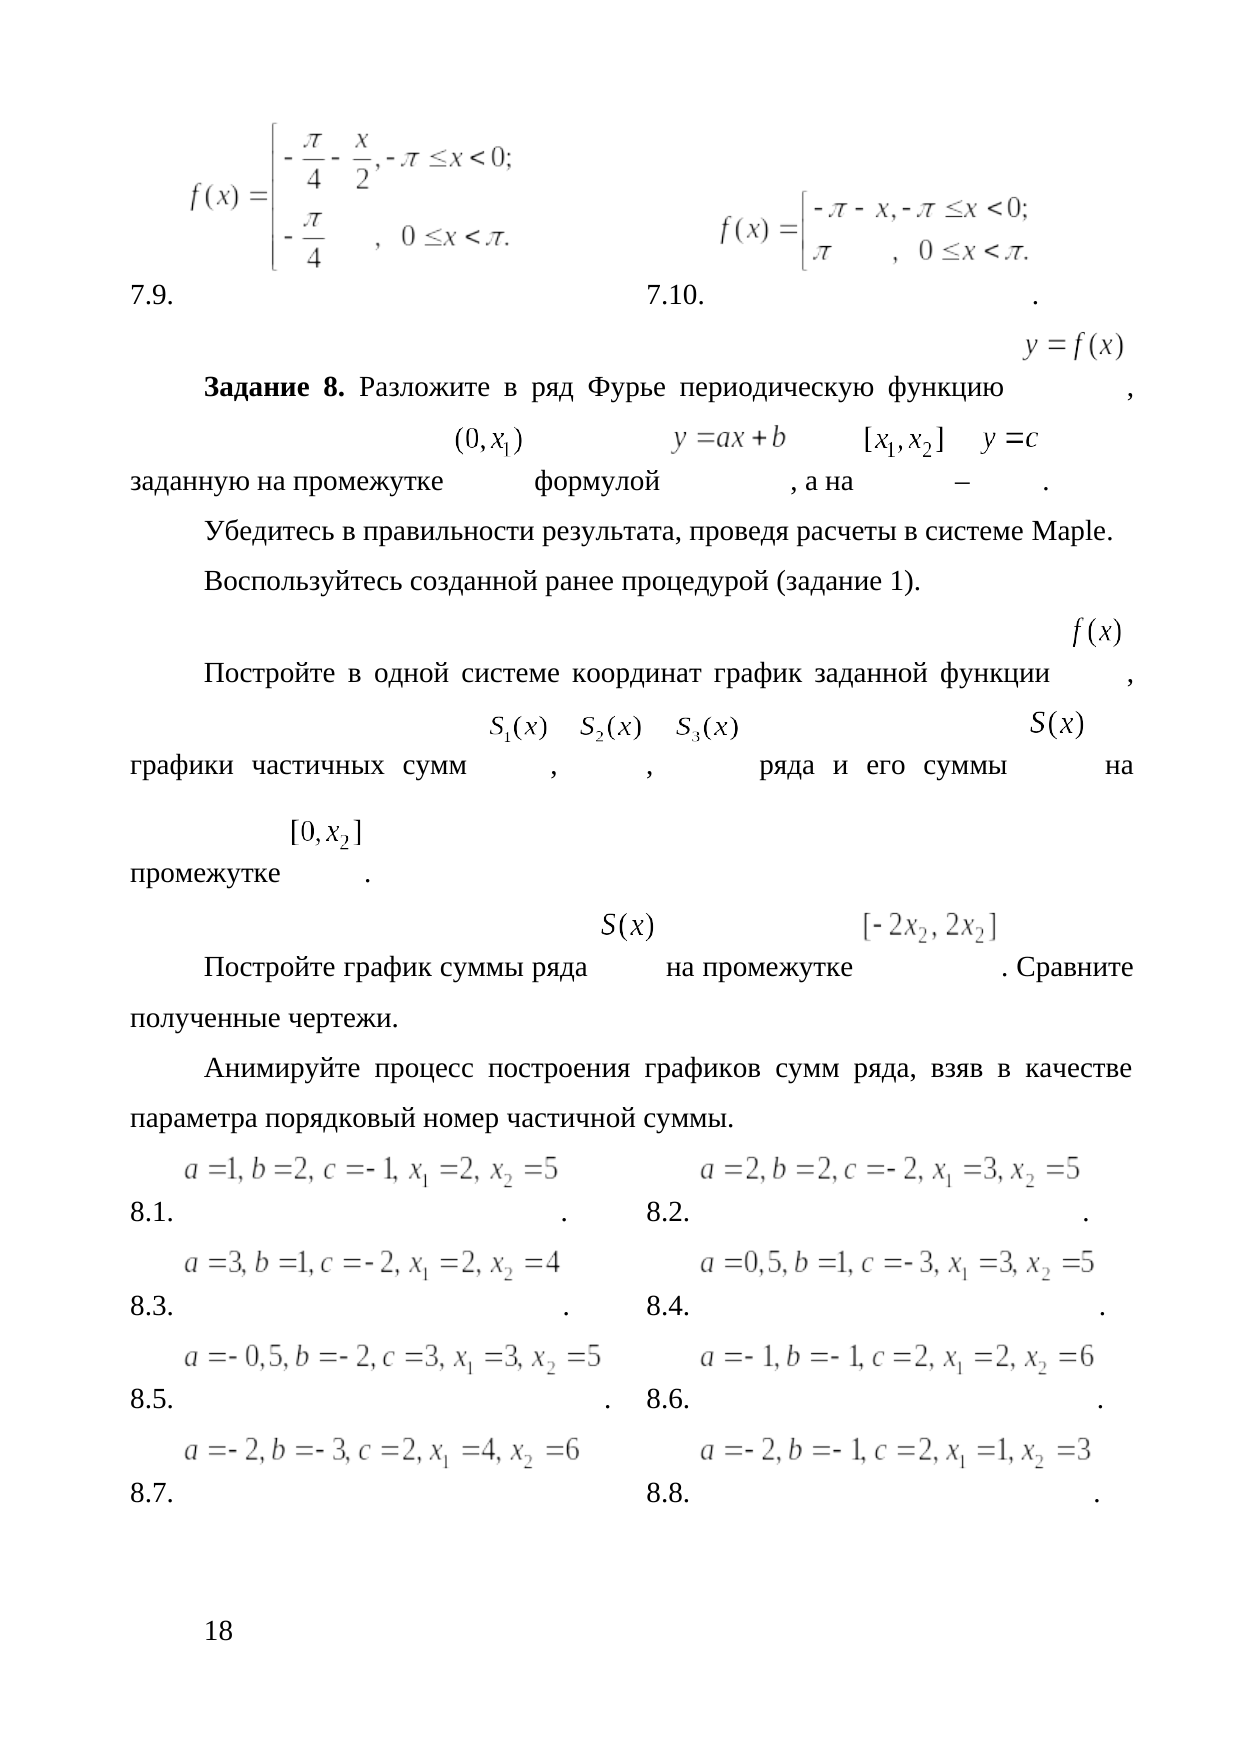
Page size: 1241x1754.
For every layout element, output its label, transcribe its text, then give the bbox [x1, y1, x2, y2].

text Задание 8. Разложите в ряд Фурье периодическую функцию , заданную на промежутке формулой , а на ‒ . [130, 327, 1134, 496]
text 8.7. 8.8. . [130, 1432, 1134, 1509]
text 8.3. . 8.4. . [130, 1244, 1134, 1321]
text 7.9. 7.10. . [130, 118, 1134, 311]
text Убедитесь в правильности результата, проведя расчеты в системе Maple. [130, 513, 1134, 547]
text Анимируйте процесс построения графиков сумм ряда, взяв в качестве параметра порядковый номер частичной суммы. [130, 1050, 1134, 1134]
text Воспользуйтесь созданной ранее процедурой (задание 1). [130, 563, 1134, 597]
text 8.1. . 8.2. . [130, 1151, 1134, 1228]
text Постройте в одной системе координат график заданной функции , графики частичных сумм , , ряда и его суммы на промежутке . [130, 614, 1134, 889]
text 8.5. . 8.6. . [130, 1338, 1134, 1415]
text Постройте график суммы ряда на промежутке . Сравните полученные чертежи. [130, 906, 1134, 1033]
